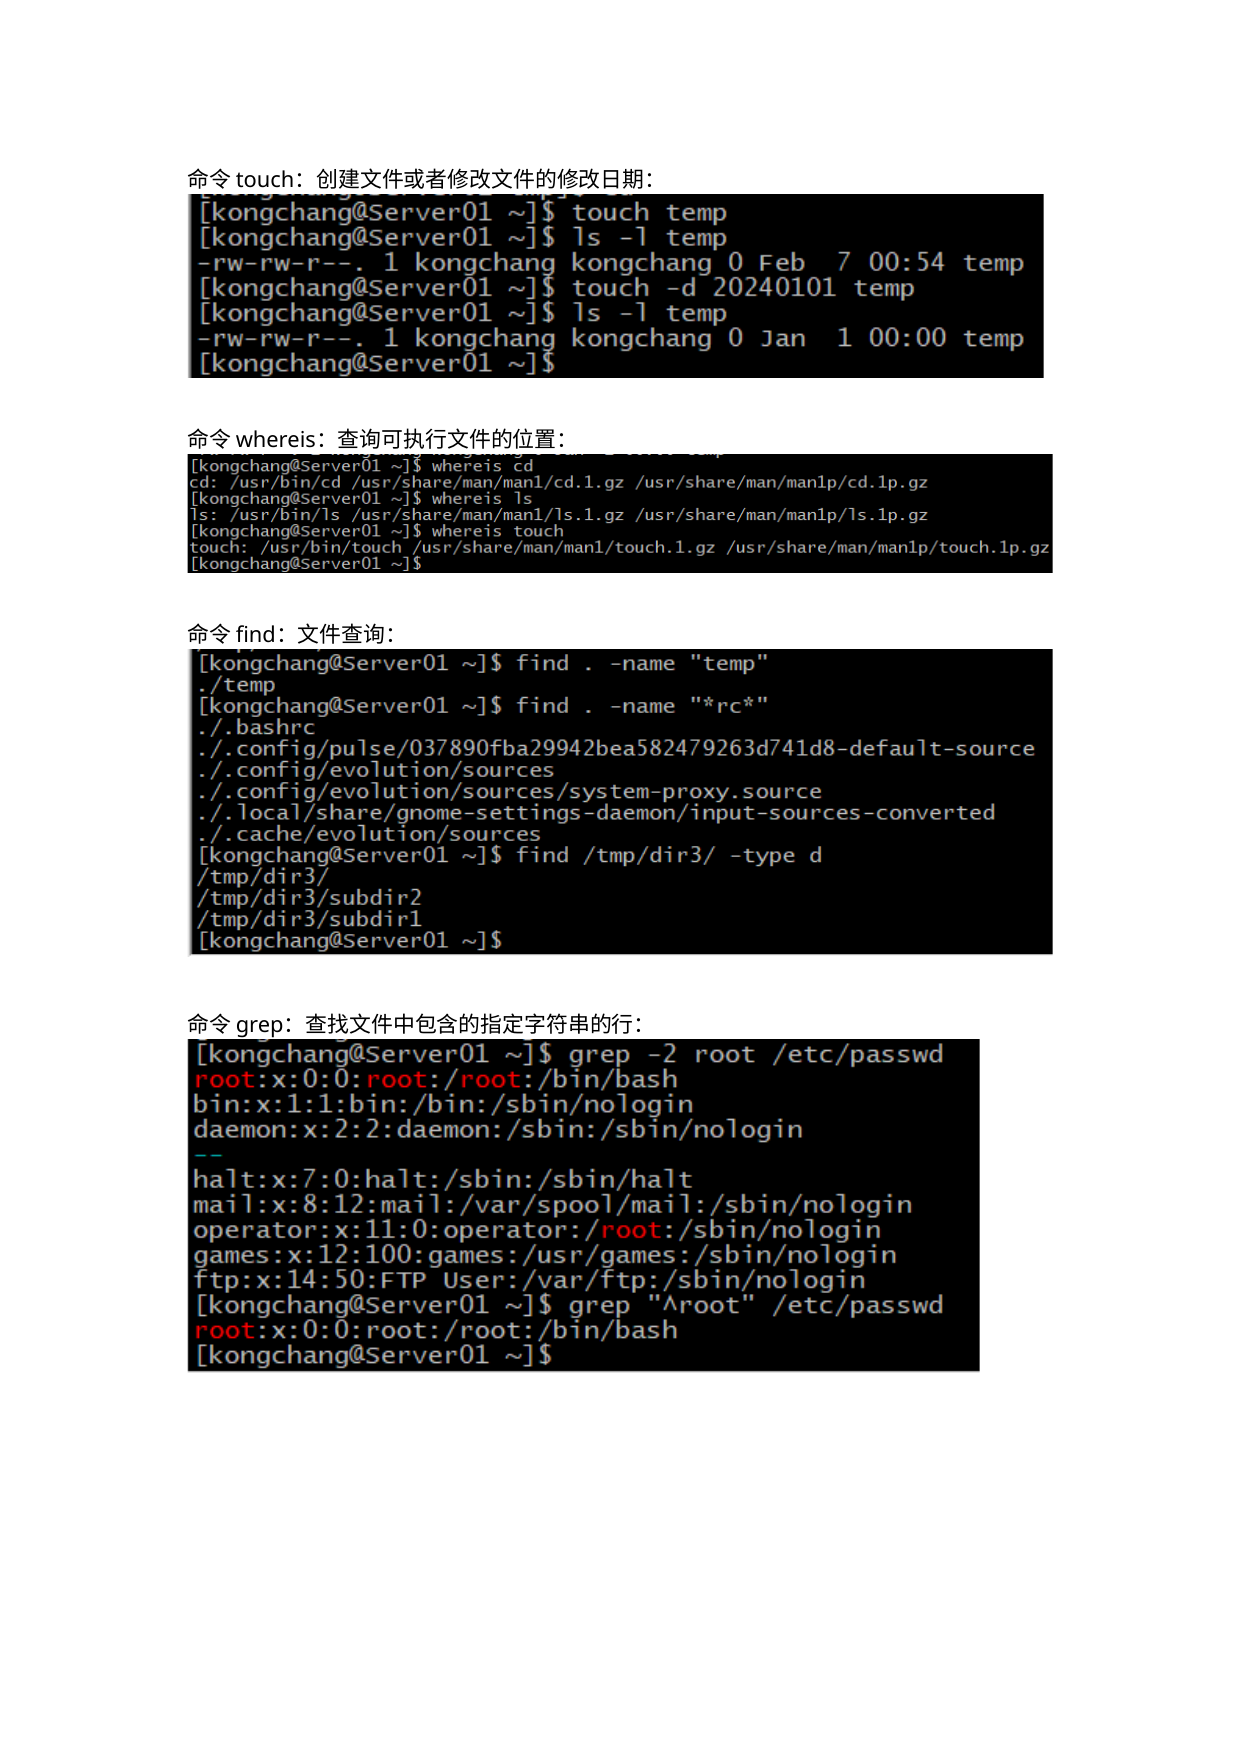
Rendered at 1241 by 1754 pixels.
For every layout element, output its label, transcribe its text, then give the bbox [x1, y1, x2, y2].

text 命令whereis：查询可执行文件的位置： [187, 422, 1053, 454]
picture [187, 1039, 980, 1373]
text 命令grep：查找文件中包含的指定字符串的行： [187, 1007, 1053, 1039]
text 命令find：文件查询： [187, 617, 1053, 649]
picture [187, 194, 1044, 378]
picture [187, 454, 1053, 573]
picture [187, 649, 1053, 957]
text 命令touch：创建文件或者修改文件的修改日期： [187, 162, 1053, 194]
